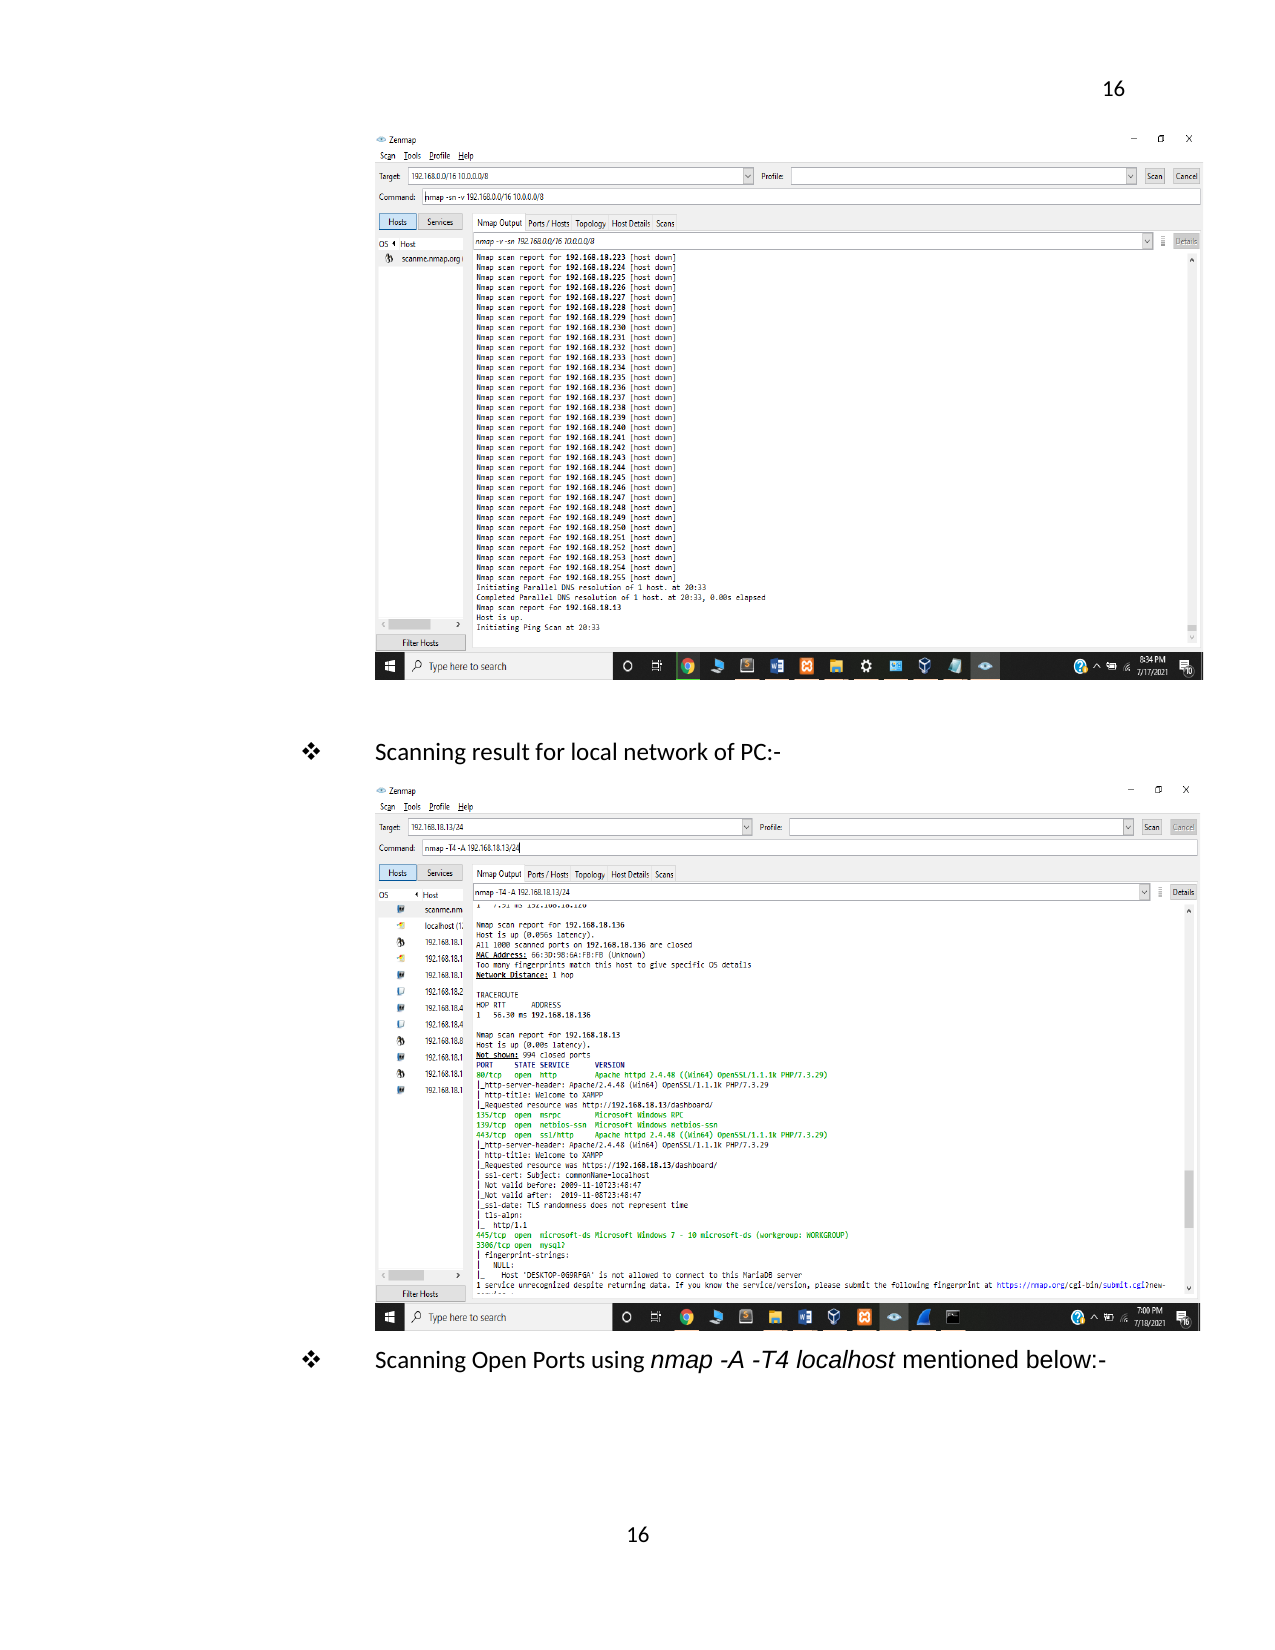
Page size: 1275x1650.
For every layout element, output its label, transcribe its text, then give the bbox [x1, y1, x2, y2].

list Scanning Open Ports using nmap -A -T4 localhost mentioned below:- [300, 1344, 1125, 1375]
list Scanning result for local network of PC:- [300, 736, 1125, 767]
picture [375, 131, 1204, 680]
picture [375, 782, 1200, 1331]
